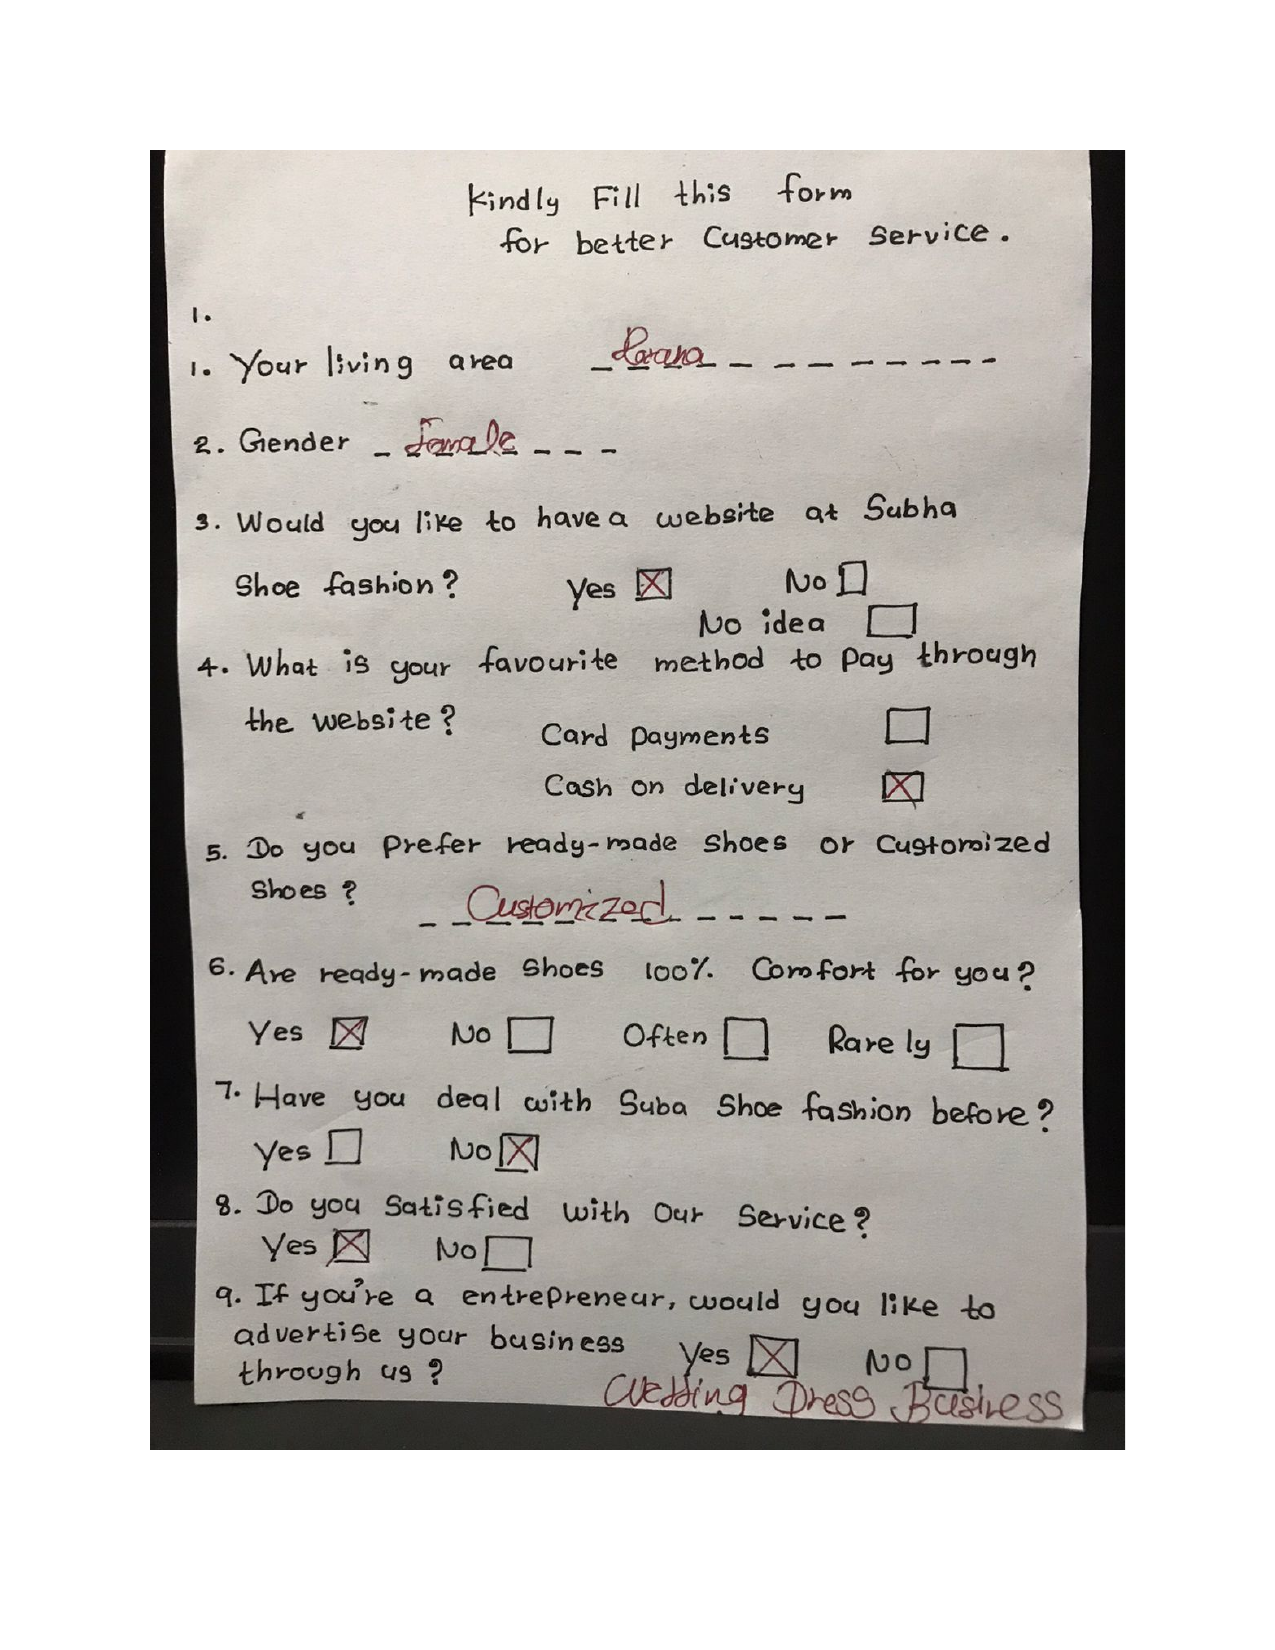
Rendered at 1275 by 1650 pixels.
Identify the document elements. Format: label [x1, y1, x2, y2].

picture [150, 150, 1125, 1450]
